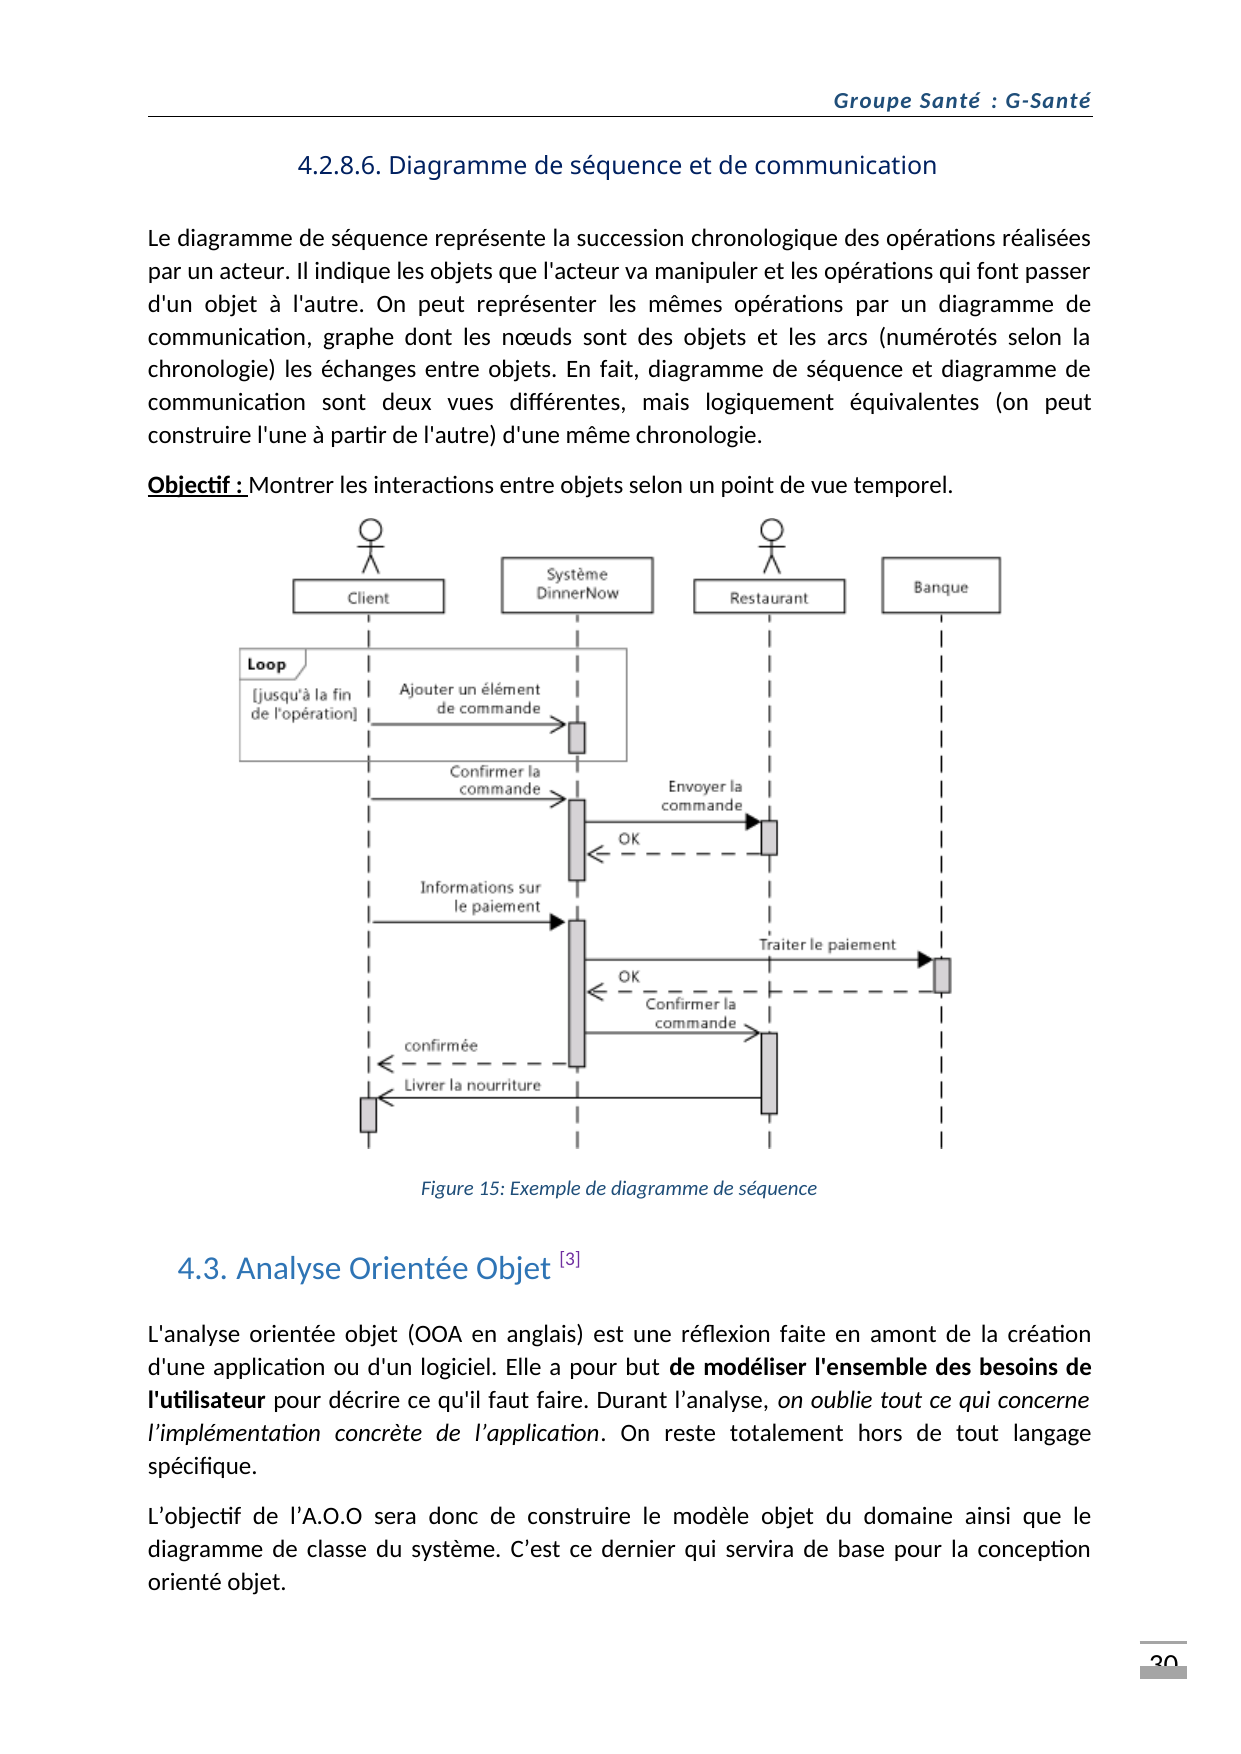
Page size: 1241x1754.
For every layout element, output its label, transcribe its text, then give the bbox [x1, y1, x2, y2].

text L’objectif de l’A.O.O sera donc de construire le modèle objet du domaine ainsi que le diagramme de classe du système. C’est ce dernier qui servira de base pour la conception orienté objet. [148, 1500, 1093, 1596]
text L'analyse orientée objet (OOA en anglais) est une réflexion faite en amont de la création d'une application ou d'un logiciel. Elle a pour but de modéliser l'ensemble des besoins de l'utilisateur pour décrire ce qu'il faut faire. Durant l’analyse, on oublie tout ce qui concerne l’implémentation concrète de l’application. On reste totalement hors de tout langage spécifique. [148, 1319, 1093, 1481]
text Le diagramme de séquence représente la succession chronologique des opérations réalisées par un acteur. Il indique les objets que l'acteur va manipuler et les opérations qui font passer d'un objet à l'autre. On peut représenter les mêmes opérations par un diagramme de communication, graphe dont les nœuds sont des objets et les arcs (numérotés selon la chronologie) les échanges entre objets. En fait, diagramme de séquence et diagramme de communication sont deux vues différentes, mais logiquement équivalentes (on peut construire l'une à partir de l'autre) d'une même chronologie. [148, 222, 1093, 450]
subtitle Analyse Orientée Objet [3] [177, 1247, 1093, 1288]
picture [238, 518, 1002, 1149]
subtitle Diagramme de séquence et de communication [295, 148, 1093, 182]
text Figure 15: Exemple de diagramme de séquence [148, 1176, 1093, 1201]
text Objectif : Montrer les interactions entre objets selon un point de vue temporel. [148, 469, 1093, 499]
